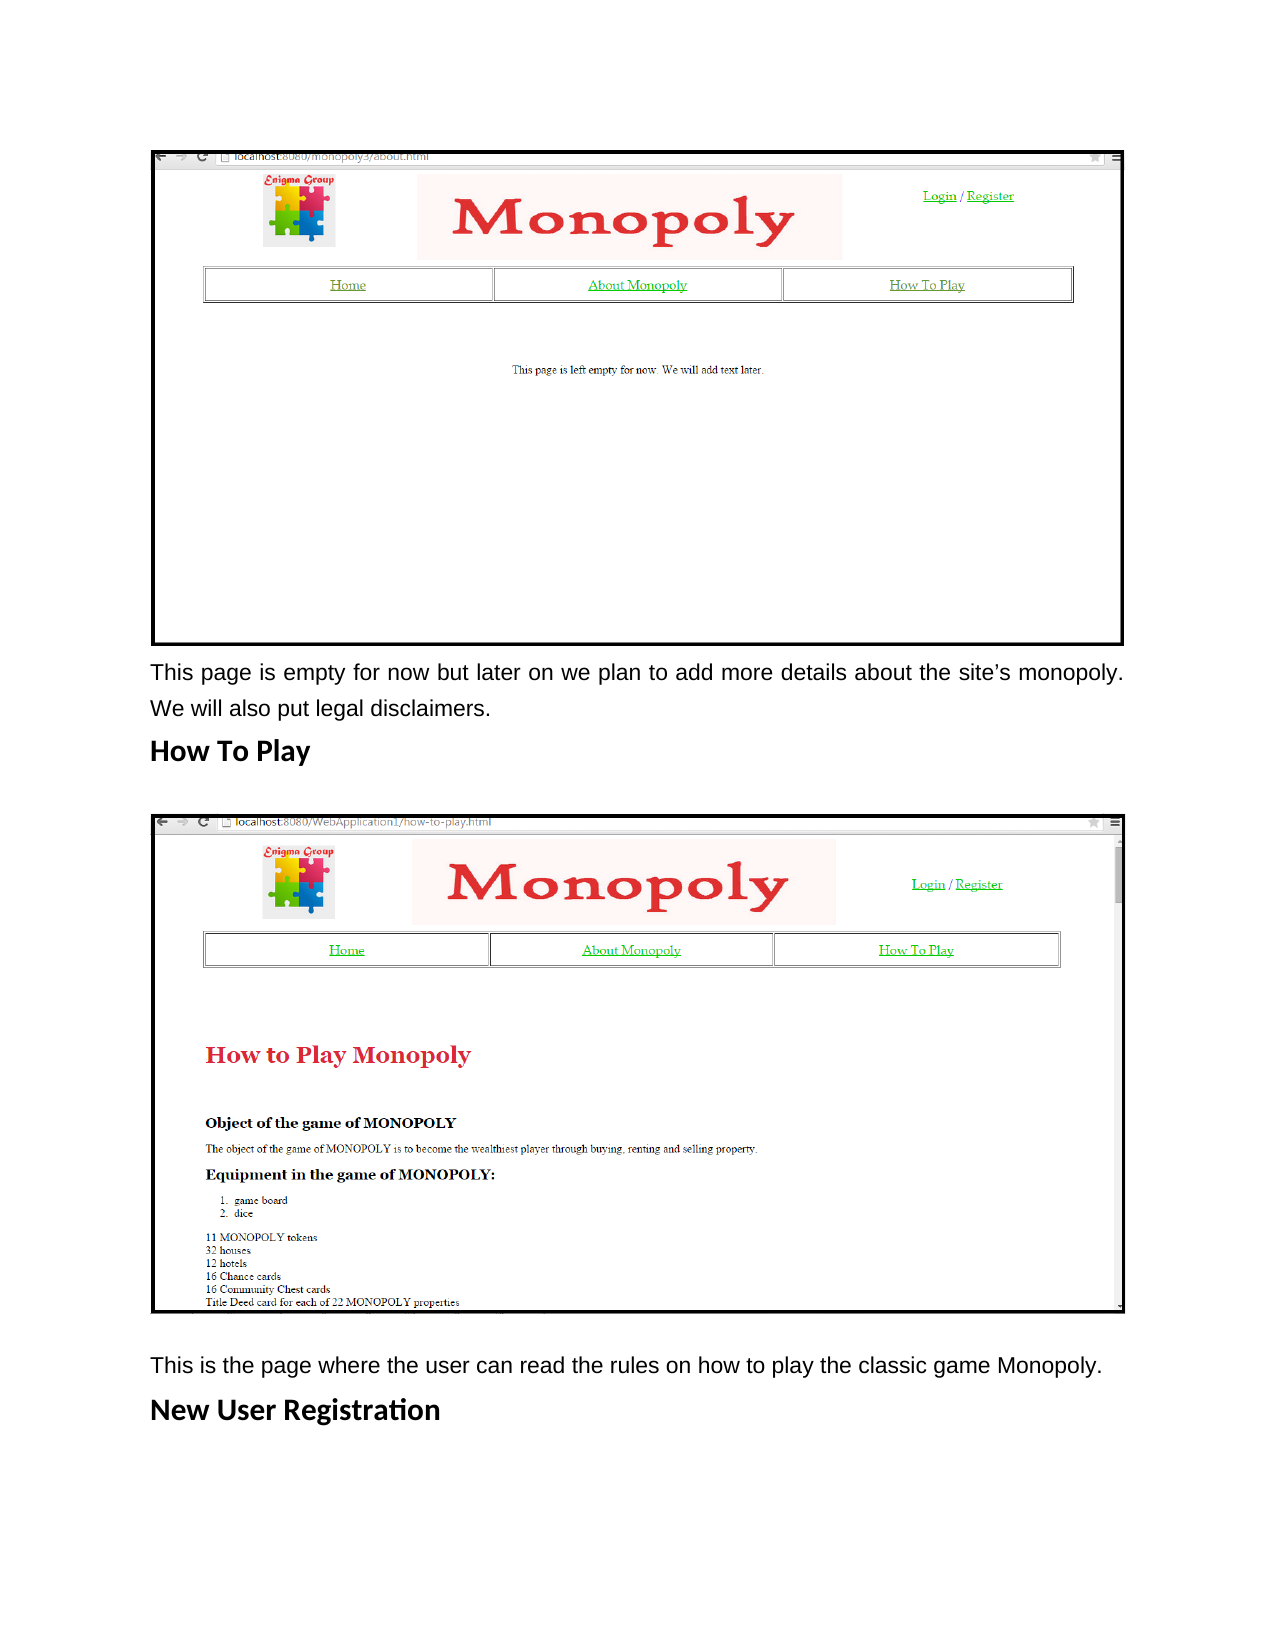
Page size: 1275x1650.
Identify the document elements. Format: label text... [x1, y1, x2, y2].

subtitle How To Play [150, 731, 1125, 769]
text This is the page where the user can read the rules on how to play the classic game Monopoly. [150, 1352, 1125, 1379]
subtitle New User Registration [150, 1390, 1125, 1428]
picture [150, 813, 1125, 1314]
text This page is empty for now but later on we plan to add more details about the site’s monopoly. We will also put legal disclaimers. [150, 658, 1125, 721]
picture [150, 150, 1125, 648]
